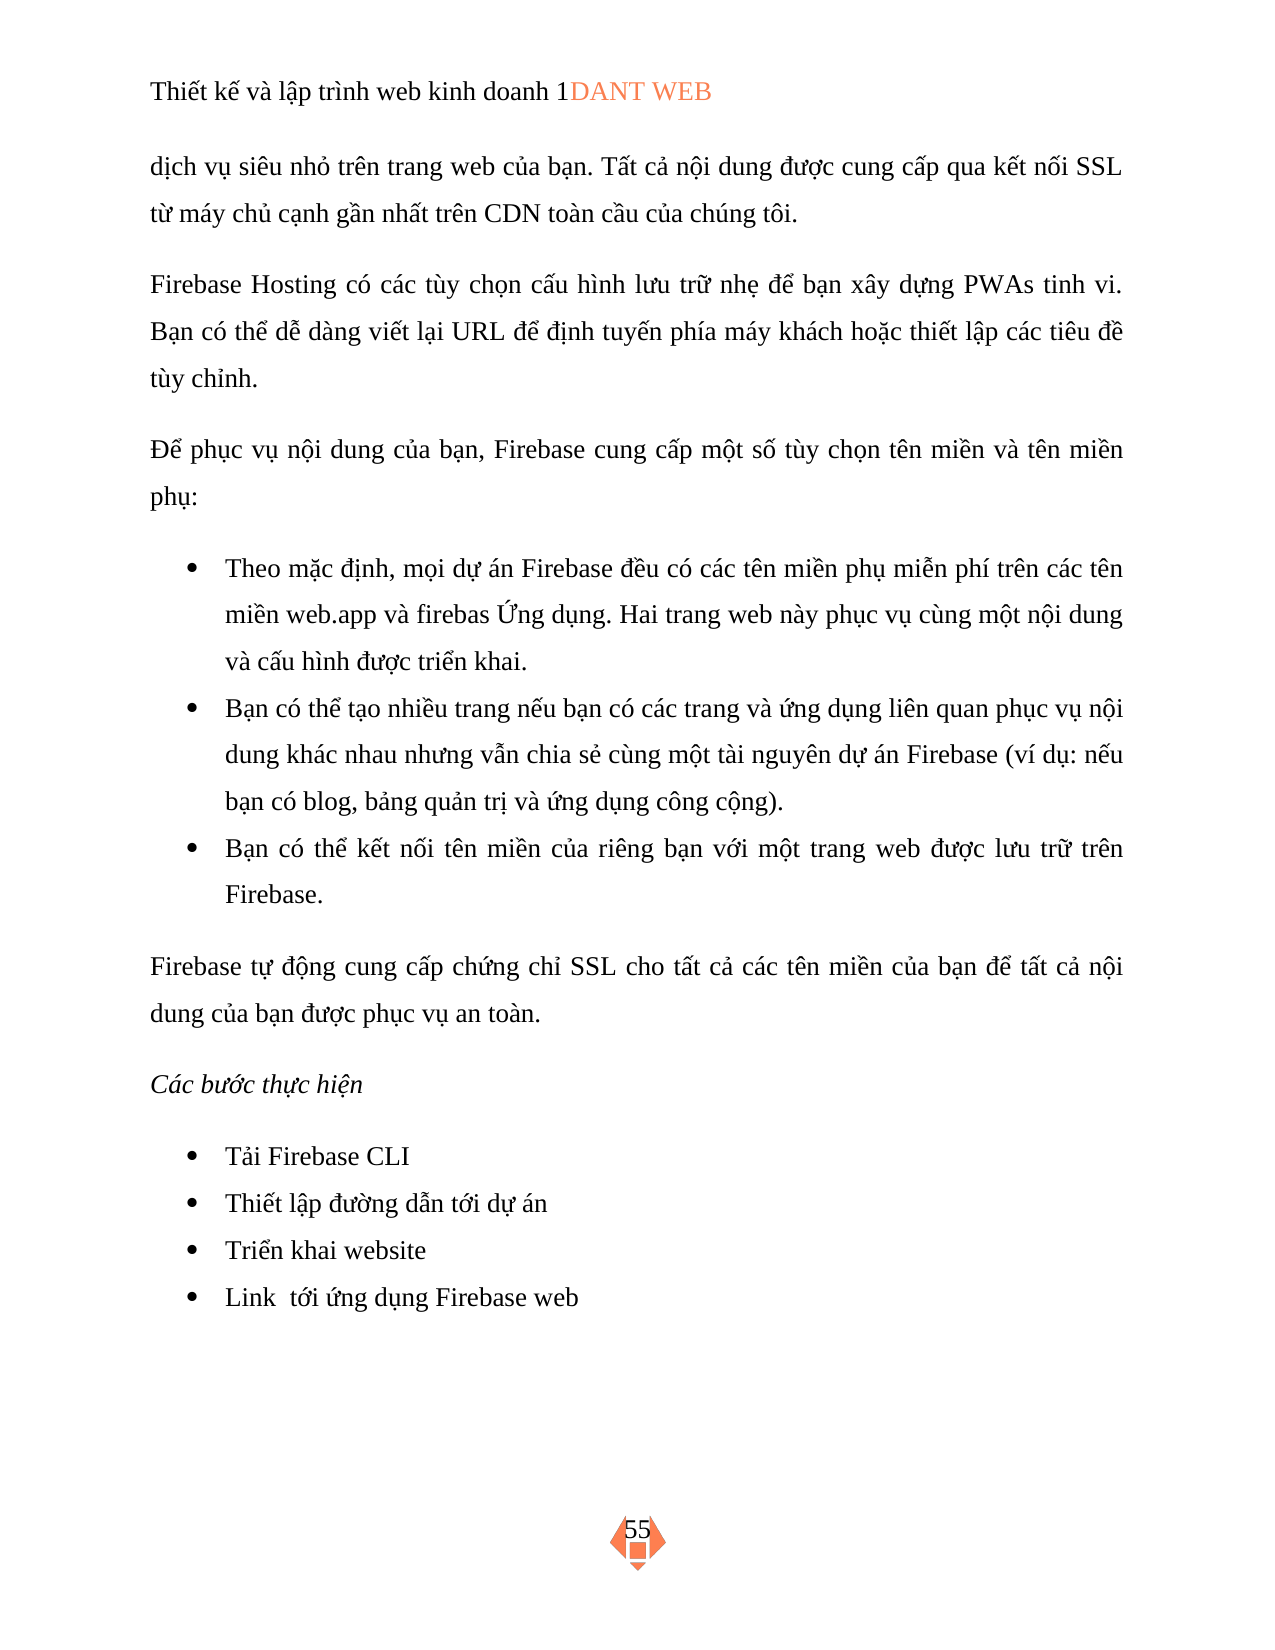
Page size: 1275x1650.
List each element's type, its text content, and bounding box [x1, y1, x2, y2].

picture [606, 1515, 669, 1571]
list Triển khai website [187, 1234, 1125, 1265]
list Tải Firebase CLI [187, 1140, 1125, 1172]
text Để phục vụ nội dung của bạn, Firebase cung cấp một số tùy chọn tên miền và tên miền phụ: [150, 433, 1125, 511]
list Thiết lập đường dẫn tới dự án [187, 1187, 1125, 1218]
list Bạn có thể kết nối tên miền của riêng bạn với một trang web được lưu trữ trên Firebase. [187, 832, 1125, 910]
text Firebase tự động cung cấp chứng chỉ SSL cho tất cả các tên miền của bạn để tất cả nội dung của bạn được phục vụ an toàn. [150, 950, 1125, 1028]
text Các bước thực hiện [150, 1069, 1125, 1100]
list Theo mặc định, mọi dự án Firebase đều có các tên miền phụ miễn phí trên các tên miền web.app và firebas Ứng dụng. Hai trang web này phục vụ cùng một nội dung và cấu hình được triển khai. [187, 552, 1125, 676]
list Link tới ứng dụng Firebase web [187, 1281, 1125, 1312]
text Firebase Hosting có các tùy chọn cấu hình lưu trữ nhẹ để bạn xây dựng PWAs tinh vi. Bạn có thể dễ dàng viết lại URL để định tuyến phía máy khách hoặc thiết lập các tiêu đề tùy chỉnh. [150, 268, 1125, 393]
list Bạn có thể tạo nhiều trang nếu bạn có các trang và ứng dụng liên quan phục vụ nội dung khác nhau nhưng vẫn chia sẻ cùng một tài nguyên dự án Firebase (ví dụ: nếu bạn có blog, bảng quản trị và ứng dụng công cộng). [187, 692, 1125, 816]
